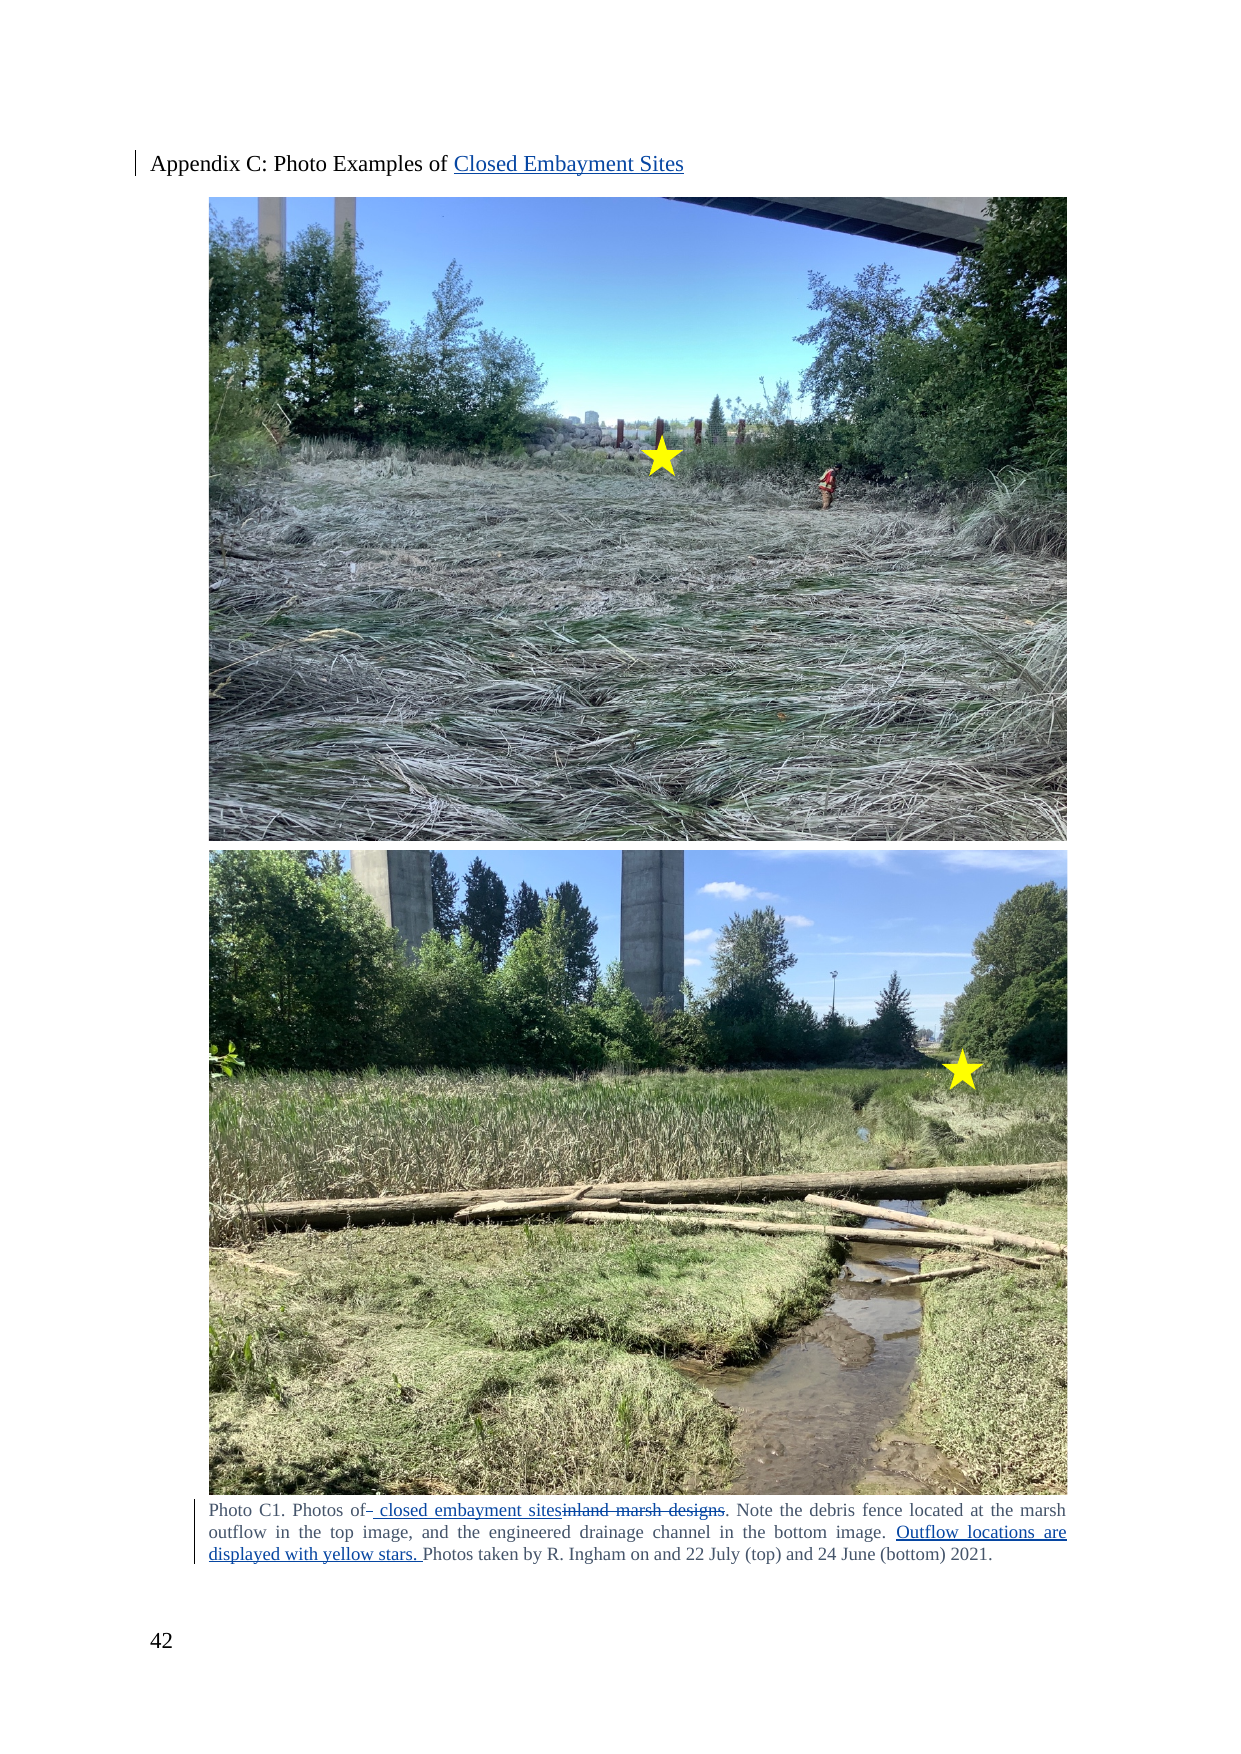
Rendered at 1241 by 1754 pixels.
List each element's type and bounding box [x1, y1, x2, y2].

picture [209, 850, 1068, 1495]
picture [208, 197, 1067, 841]
